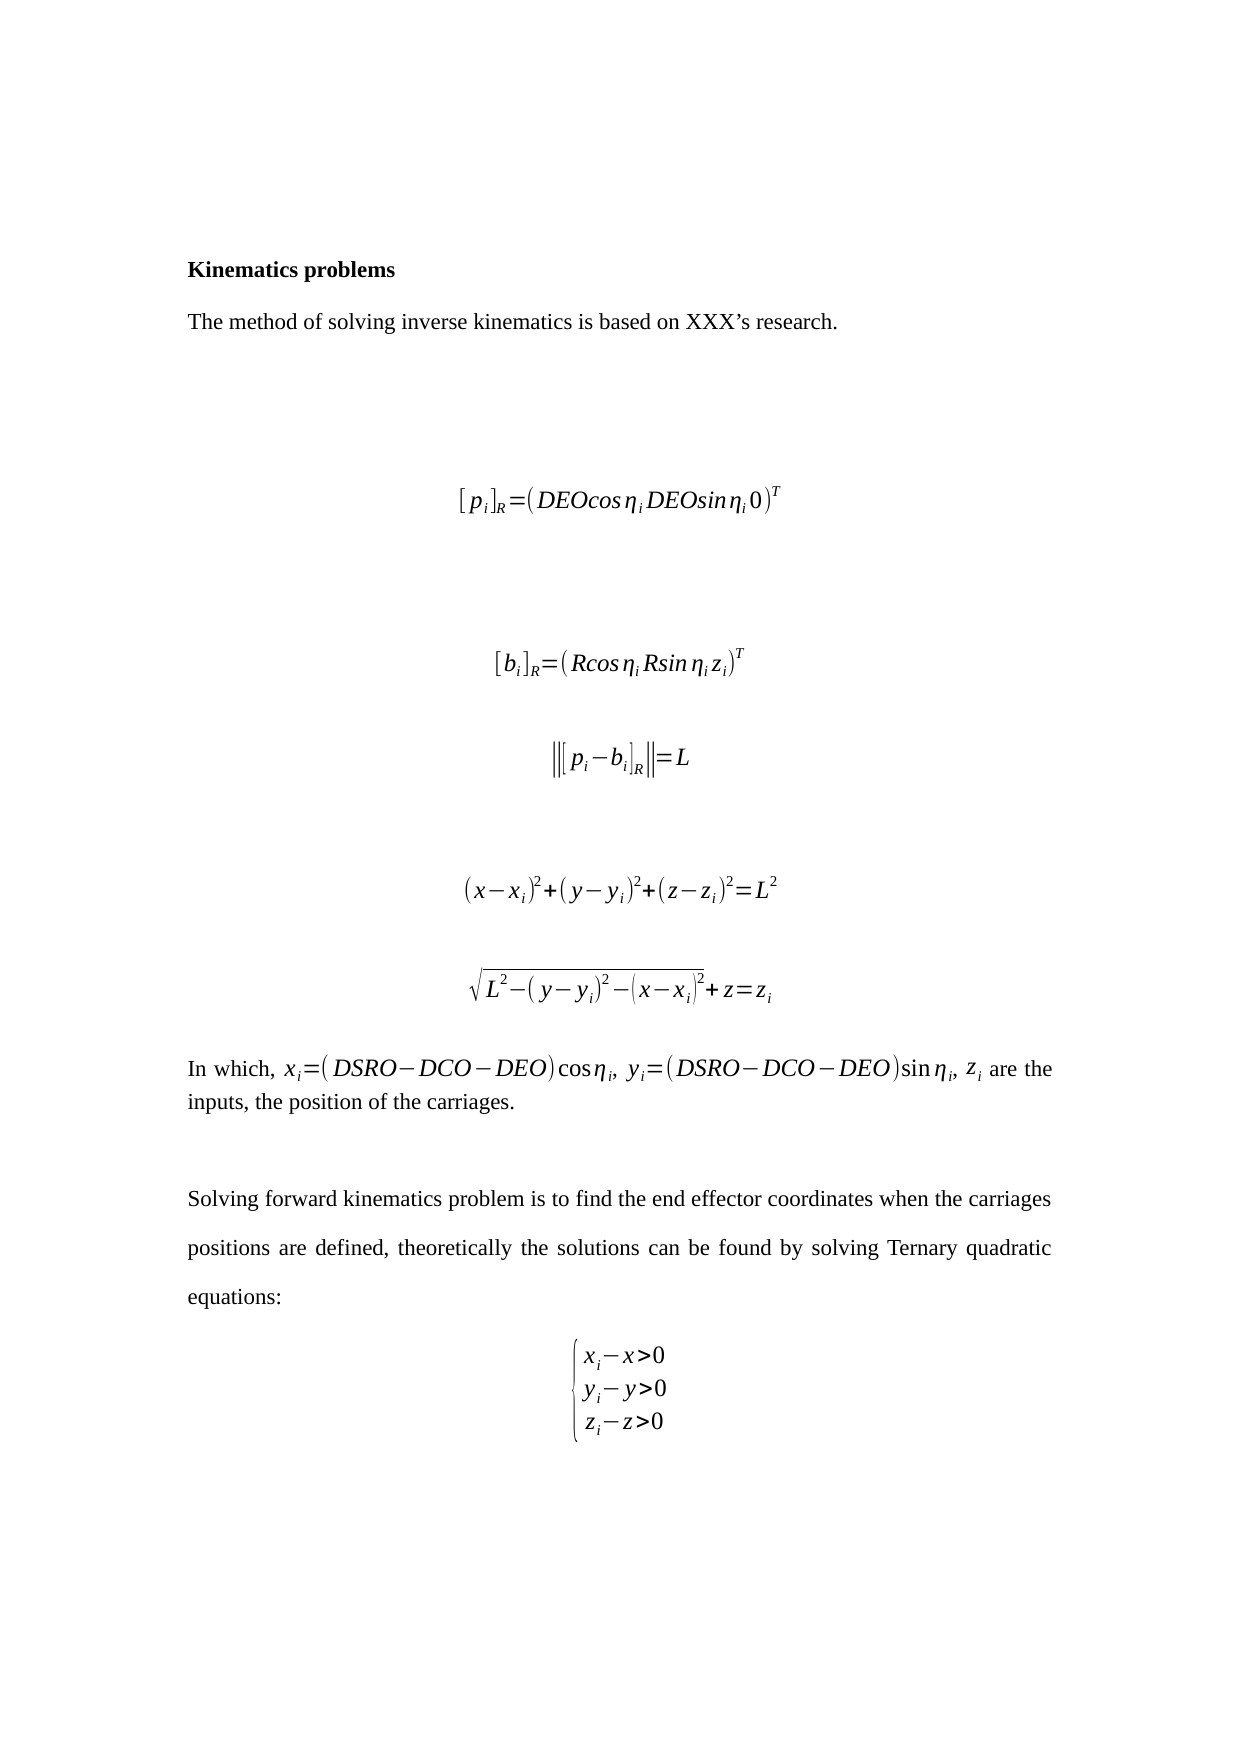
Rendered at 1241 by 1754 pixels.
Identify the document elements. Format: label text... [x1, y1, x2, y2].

text Solving forward kinematics problem is to find the end effector coordinates when the carriages positions are defined, theoretically the solutions can be found by solving Ternary quadratic equations: [187, 1182, 1053, 1312]
text In which, , , are the inputs, the position of the carriages. [187, 1052, 1053, 1117]
text The method of solving inverse kinematics is based on XXX’s research. [187, 305, 1053, 337]
subtitle Kinematics problems [187, 253, 1053, 286]
